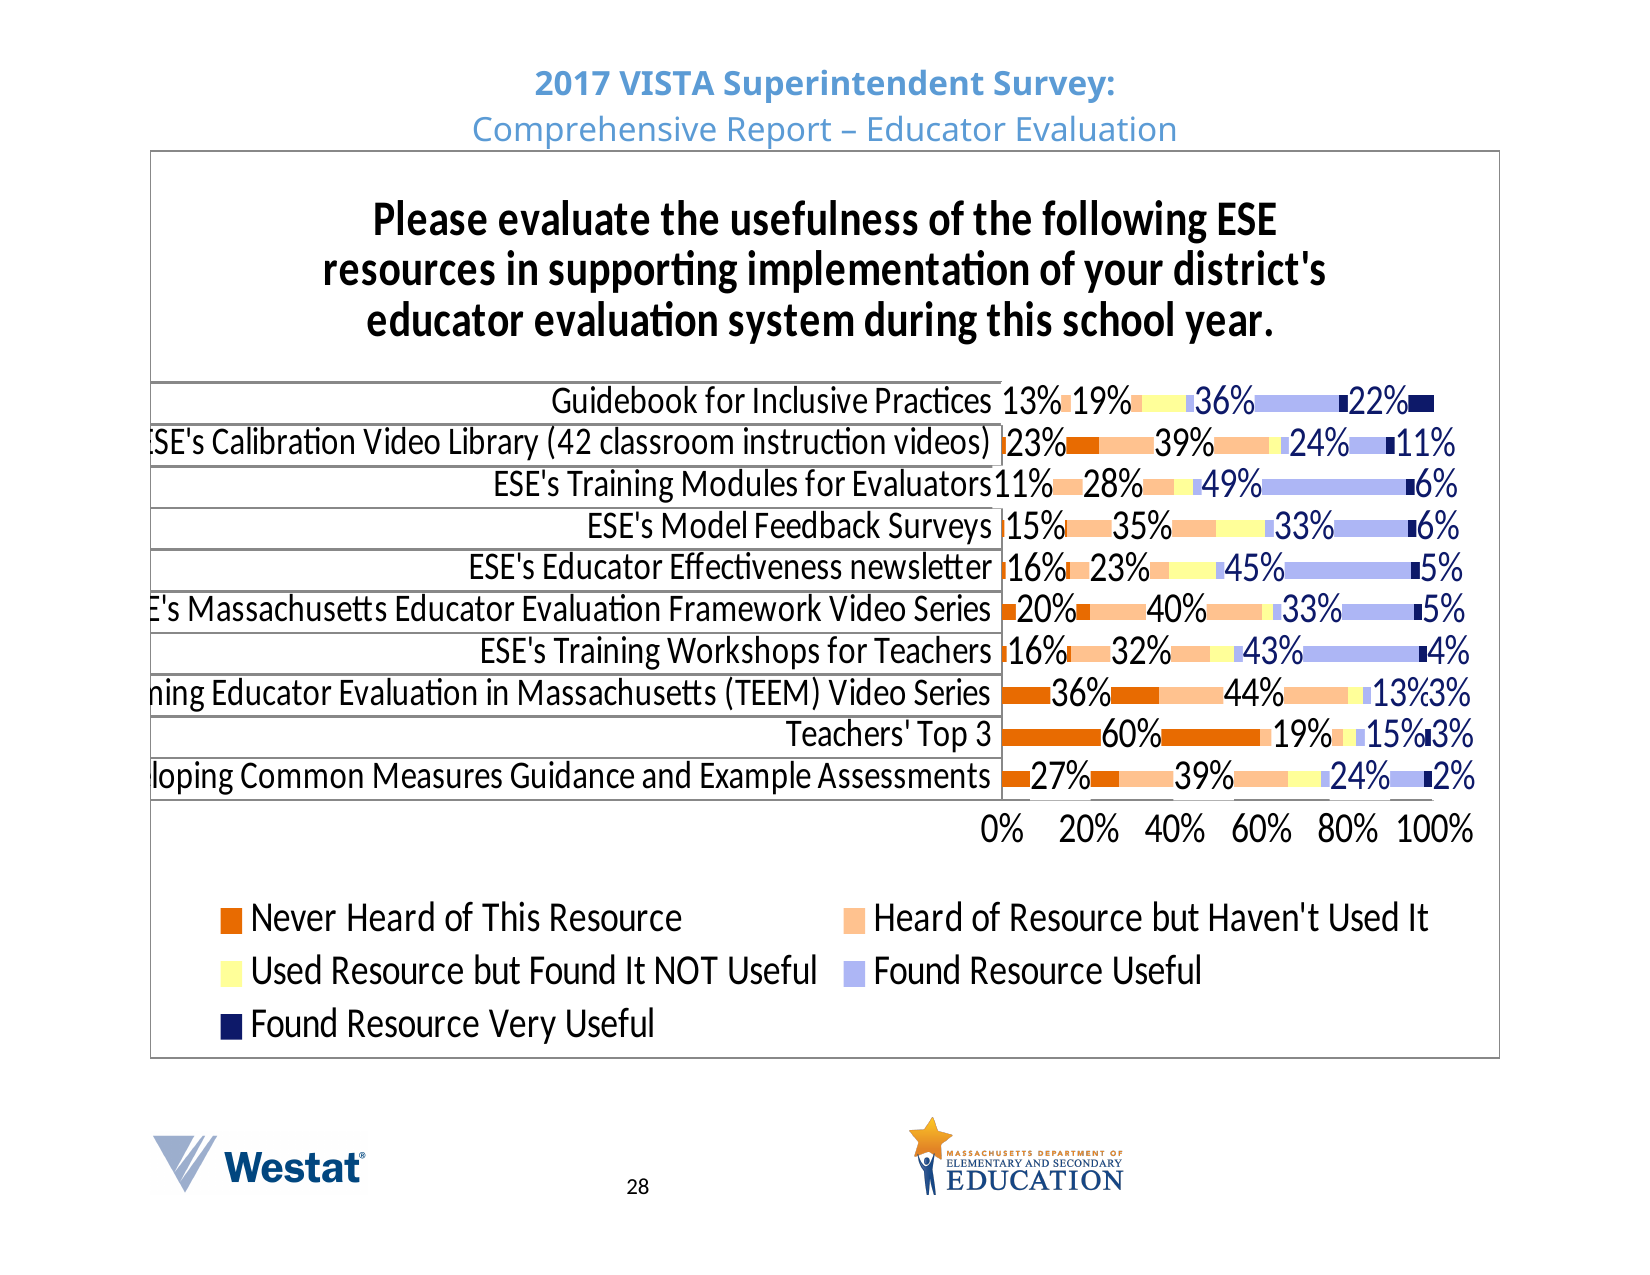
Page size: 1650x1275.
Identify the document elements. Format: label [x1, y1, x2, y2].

picture [150, 1131, 368, 1195]
picture [907, 1110, 1125, 1195]
